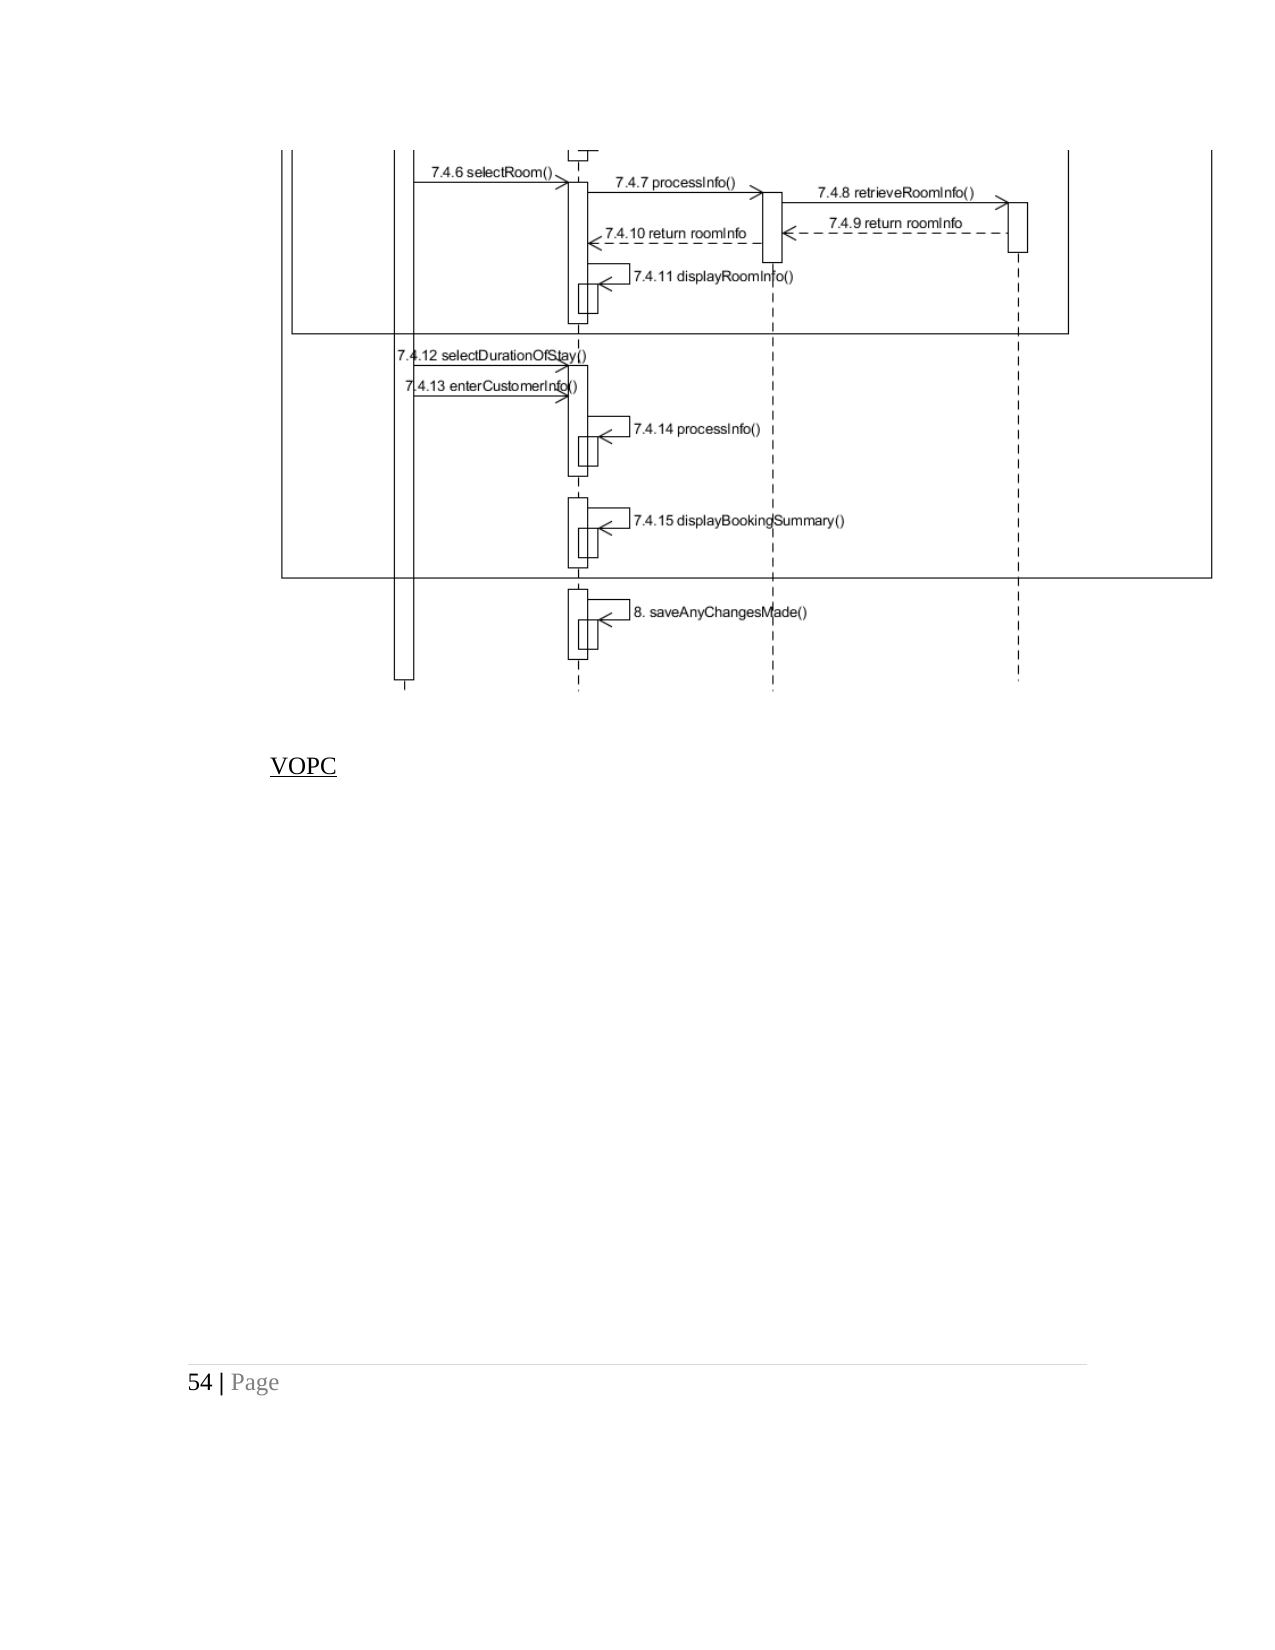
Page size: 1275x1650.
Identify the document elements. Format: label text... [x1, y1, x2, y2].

picture [270, 150, 1218, 694]
list VOPC [270, 751, 1087, 780]
